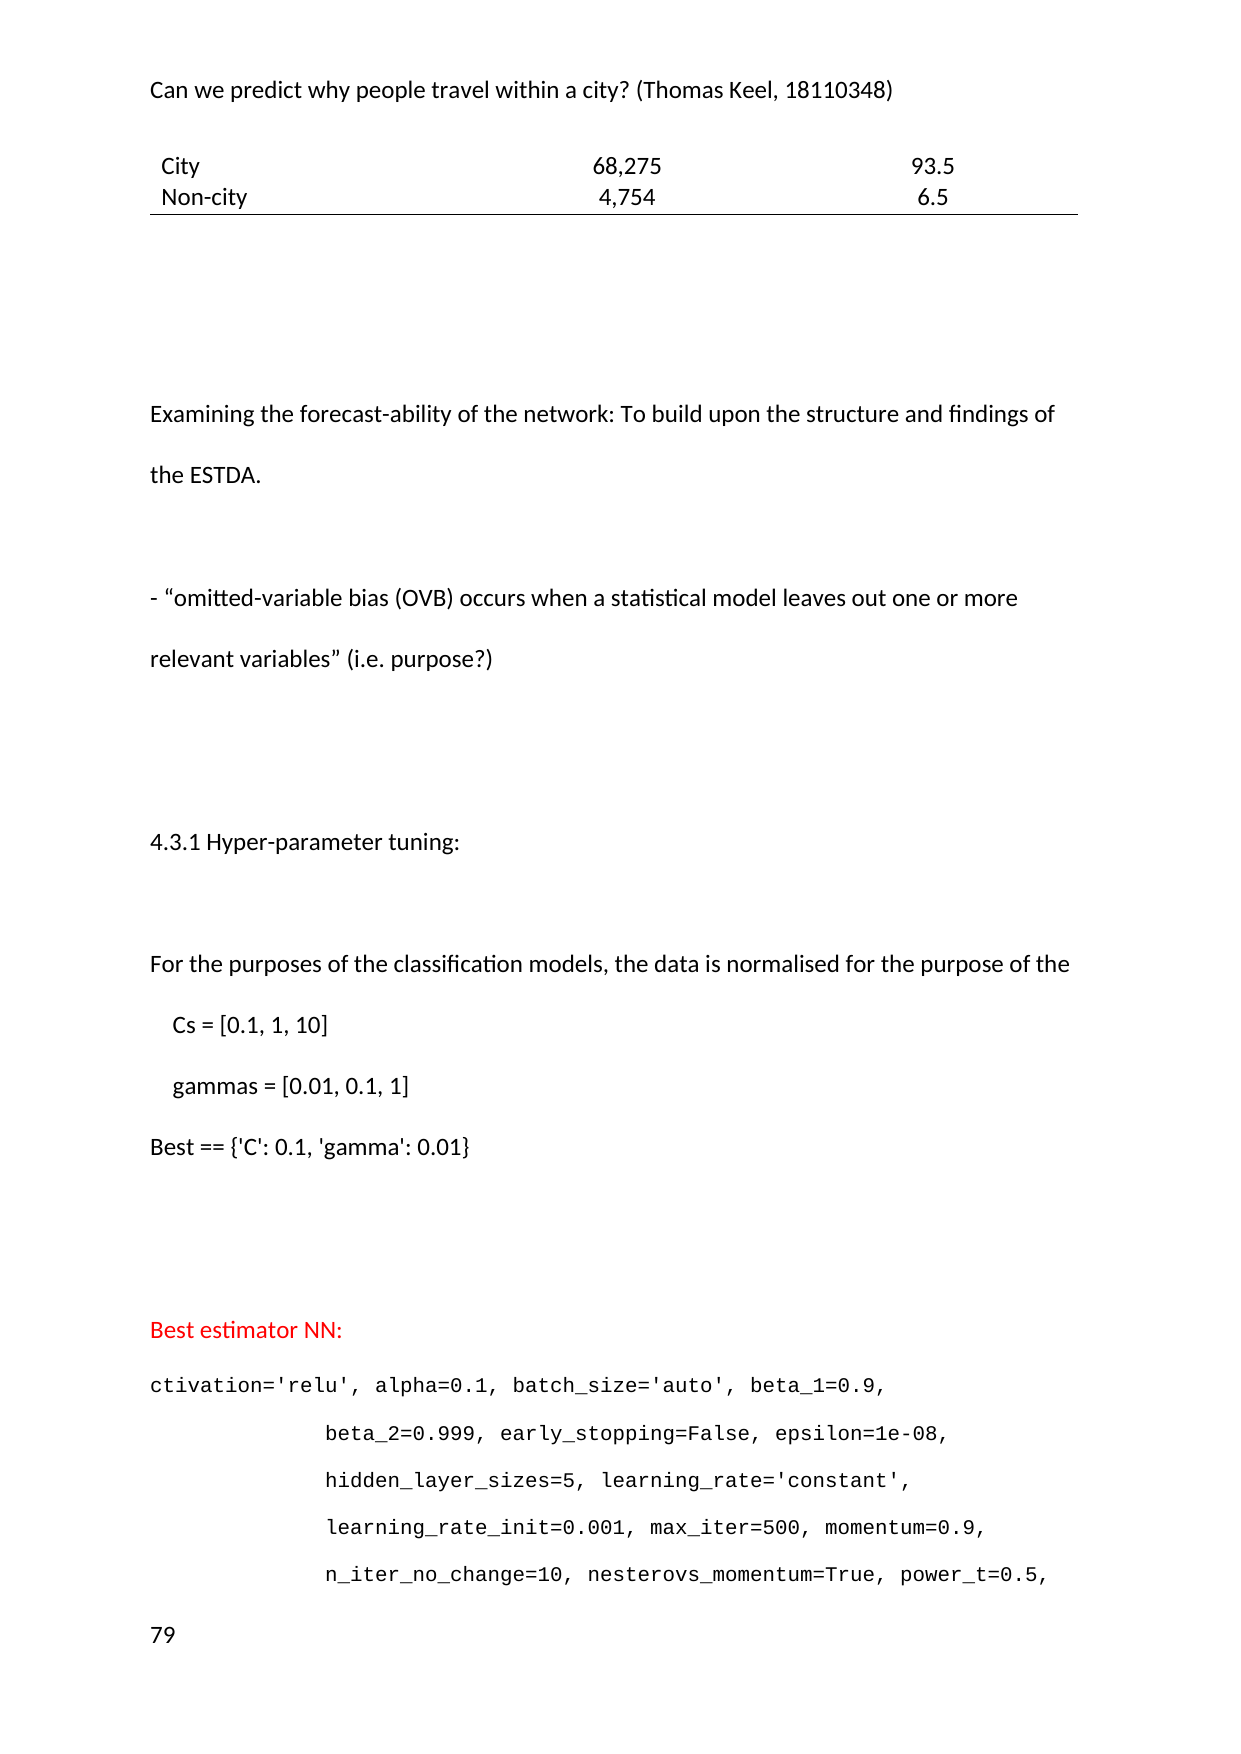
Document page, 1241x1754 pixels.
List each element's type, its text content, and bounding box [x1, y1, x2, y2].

table_cell City [150, 150, 467, 181]
text Best estimator NN: [150, 1314, 1090, 1345]
text n_iter_no_change=10, nesterovs_momentum=True, power_t=0.5, [150, 1564, 1090, 1588]
text - “omitted-variable bias (OVB) occurs when a statistical model leaves out one or more relevant variables” (i.e. purpose?) [150, 582, 1090, 673]
table_cell 6.5 [787, 181, 1078, 214]
text Best == {'C': 0.1, 'gamma': 0.01} [150, 1131, 1090, 1162]
text For the purposes of the classification models, the data is normalised for the purpose of the [150, 948, 1090, 978]
text Examining the forecast-ability of the network: To build upon the structure and findings of [150, 398, 1090, 429]
table_cell Non-city [150, 181, 467, 214]
text 4.3.1 Hyper-parameter tuning: [150, 826, 1090, 856]
text hidden_layer_sizes=5, learning_rate='constant', [150, 1470, 1090, 1493]
text gammas = [0.01, 0.1, 1] [150, 1070, 1090, 1101]
table_cell 93.5 [787, 150, 1078, 181]
table_cell 4,754 [467, 181, 787, 214]
text learning_rate_init=0.001, max_iter=500, momentum=0.9, [150, 1517, 1090, 1541]
text Cs = [0.1, 1, 10] [150, 1009, 1090, 1039]
text ctivation='relu', alpha=0.1, batch_size='auto', beta_1=0.9, [150, 1375, 1090, 1399]
table_cell 68,275 [467, 150, 787, 181]
text the ESTDA. [150, 459, 1090, 490]
text beta_2=0.999, early_stopping=False, epsilon=1e-08, [150, 1422, 1090, 1446]
